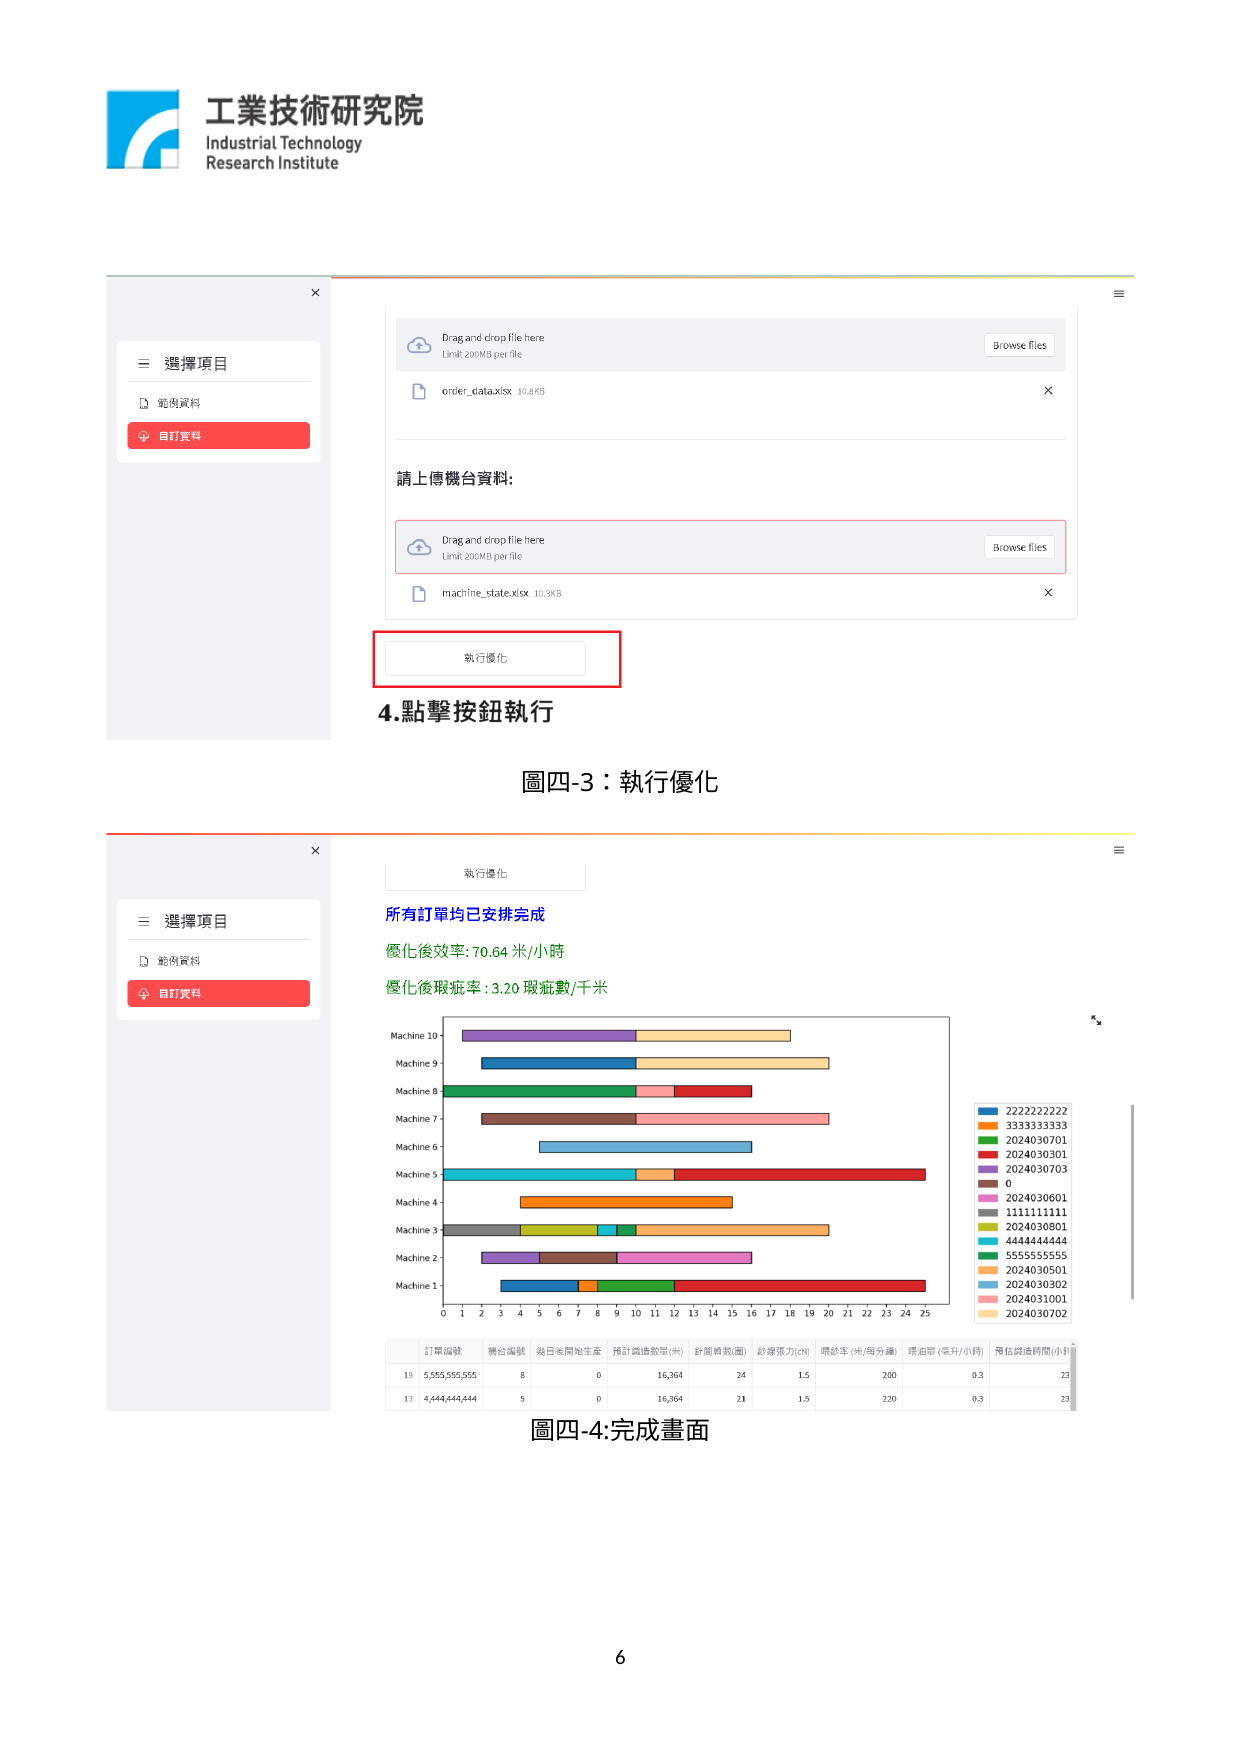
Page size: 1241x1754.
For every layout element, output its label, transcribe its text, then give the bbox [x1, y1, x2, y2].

picture [106, 275, 1134, 740]
picture [106, 833, 1134, 1411]
picture [106, 88, 423, 170]
text 圖四-4:完成畫面 [106, 1411, 1134, 1447]
text 圖四-3：執行優化 [106, 763, 1134, 799]
